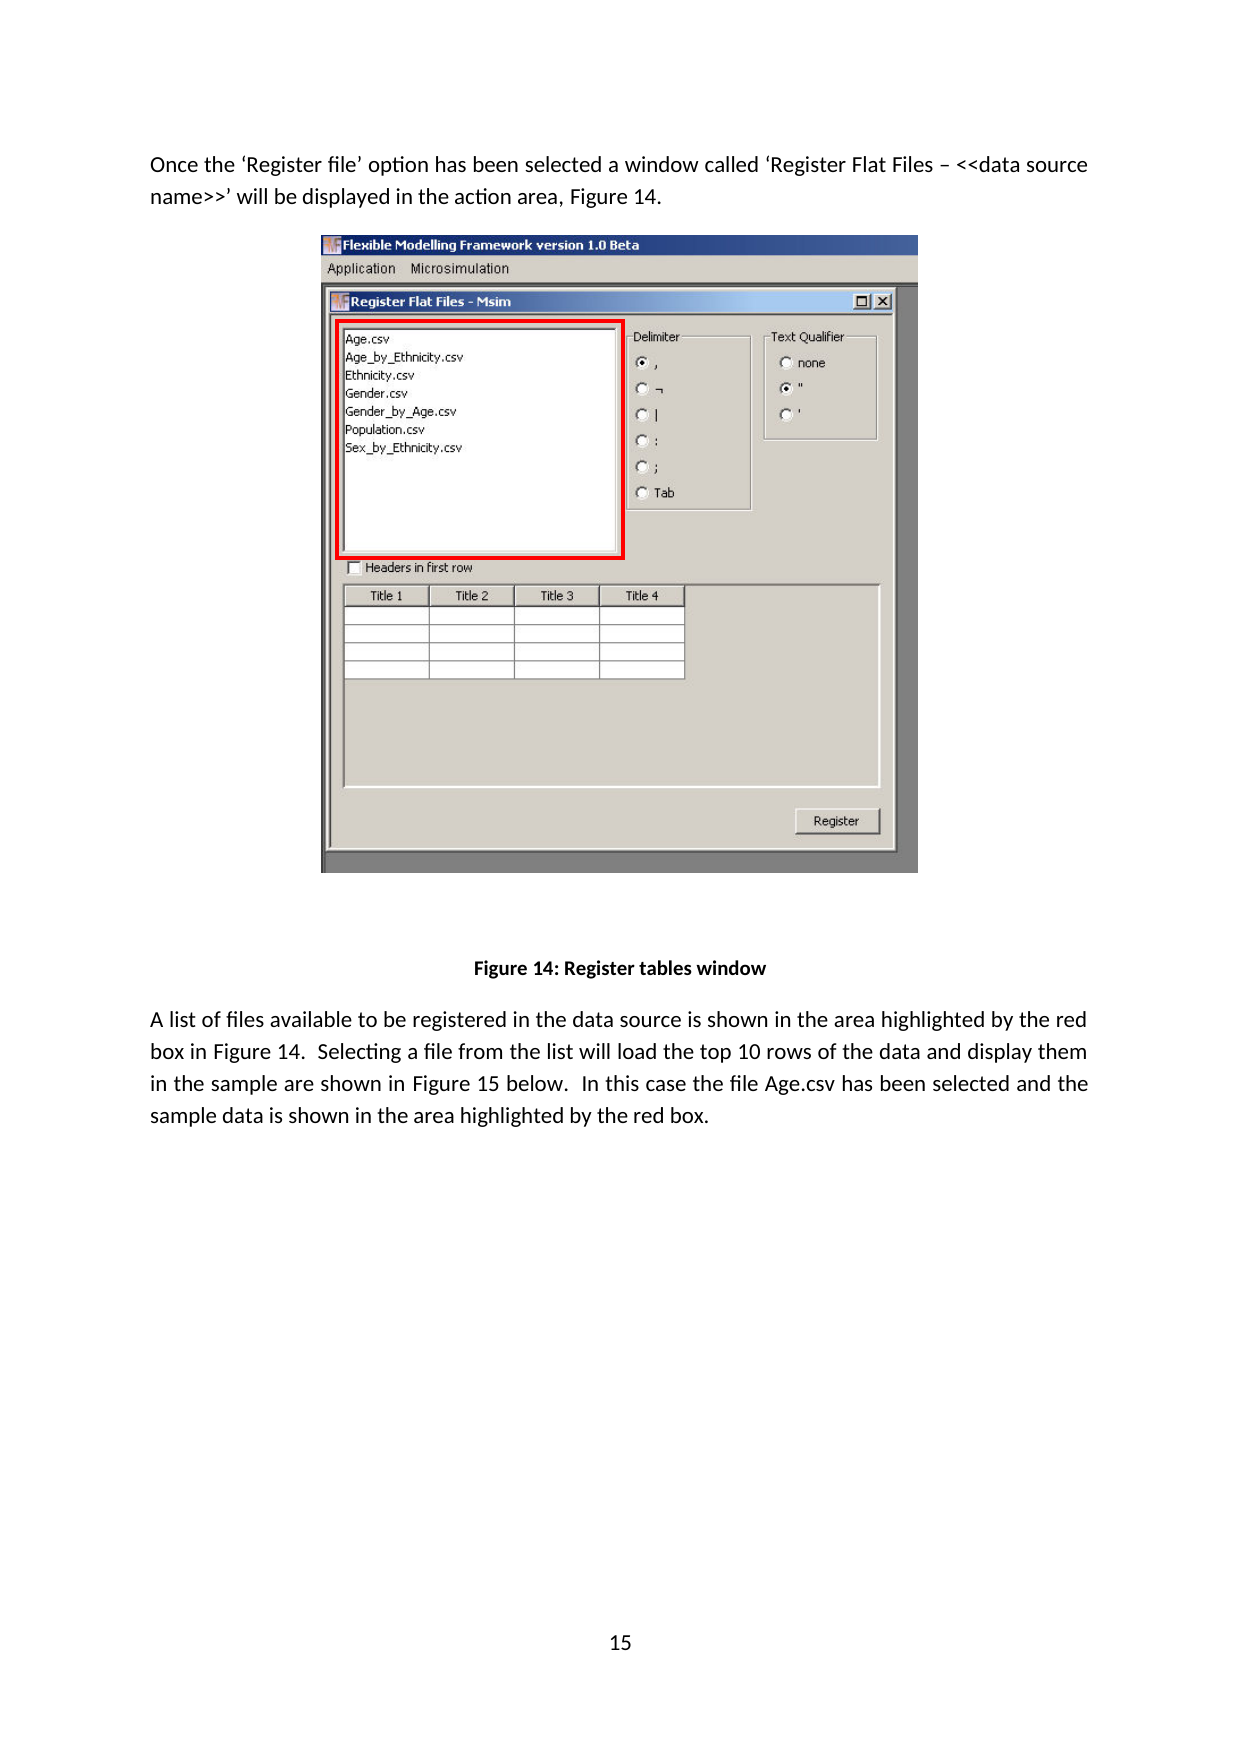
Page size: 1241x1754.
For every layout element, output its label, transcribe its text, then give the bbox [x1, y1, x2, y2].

text Once the ‘Register file’ option has been selected a window called ‘Register Flat Files – <<data source name>>’ will be displayed in the action area, Figure 14. [150, 150, 1090, 210]
text A list of files available to be registered in the data source is shown in the area highlighted by the red box in Figure 14. Selecting a file from the list will load the top 10 rows of the data and display them in the sample are shown in Figure 15 below. In this case the file Age.csv has been selected and the sample data is shown in the area highlighted by the red box. [150, 1005, 1090, 1129]
picture [321, 235, 918, 873]
